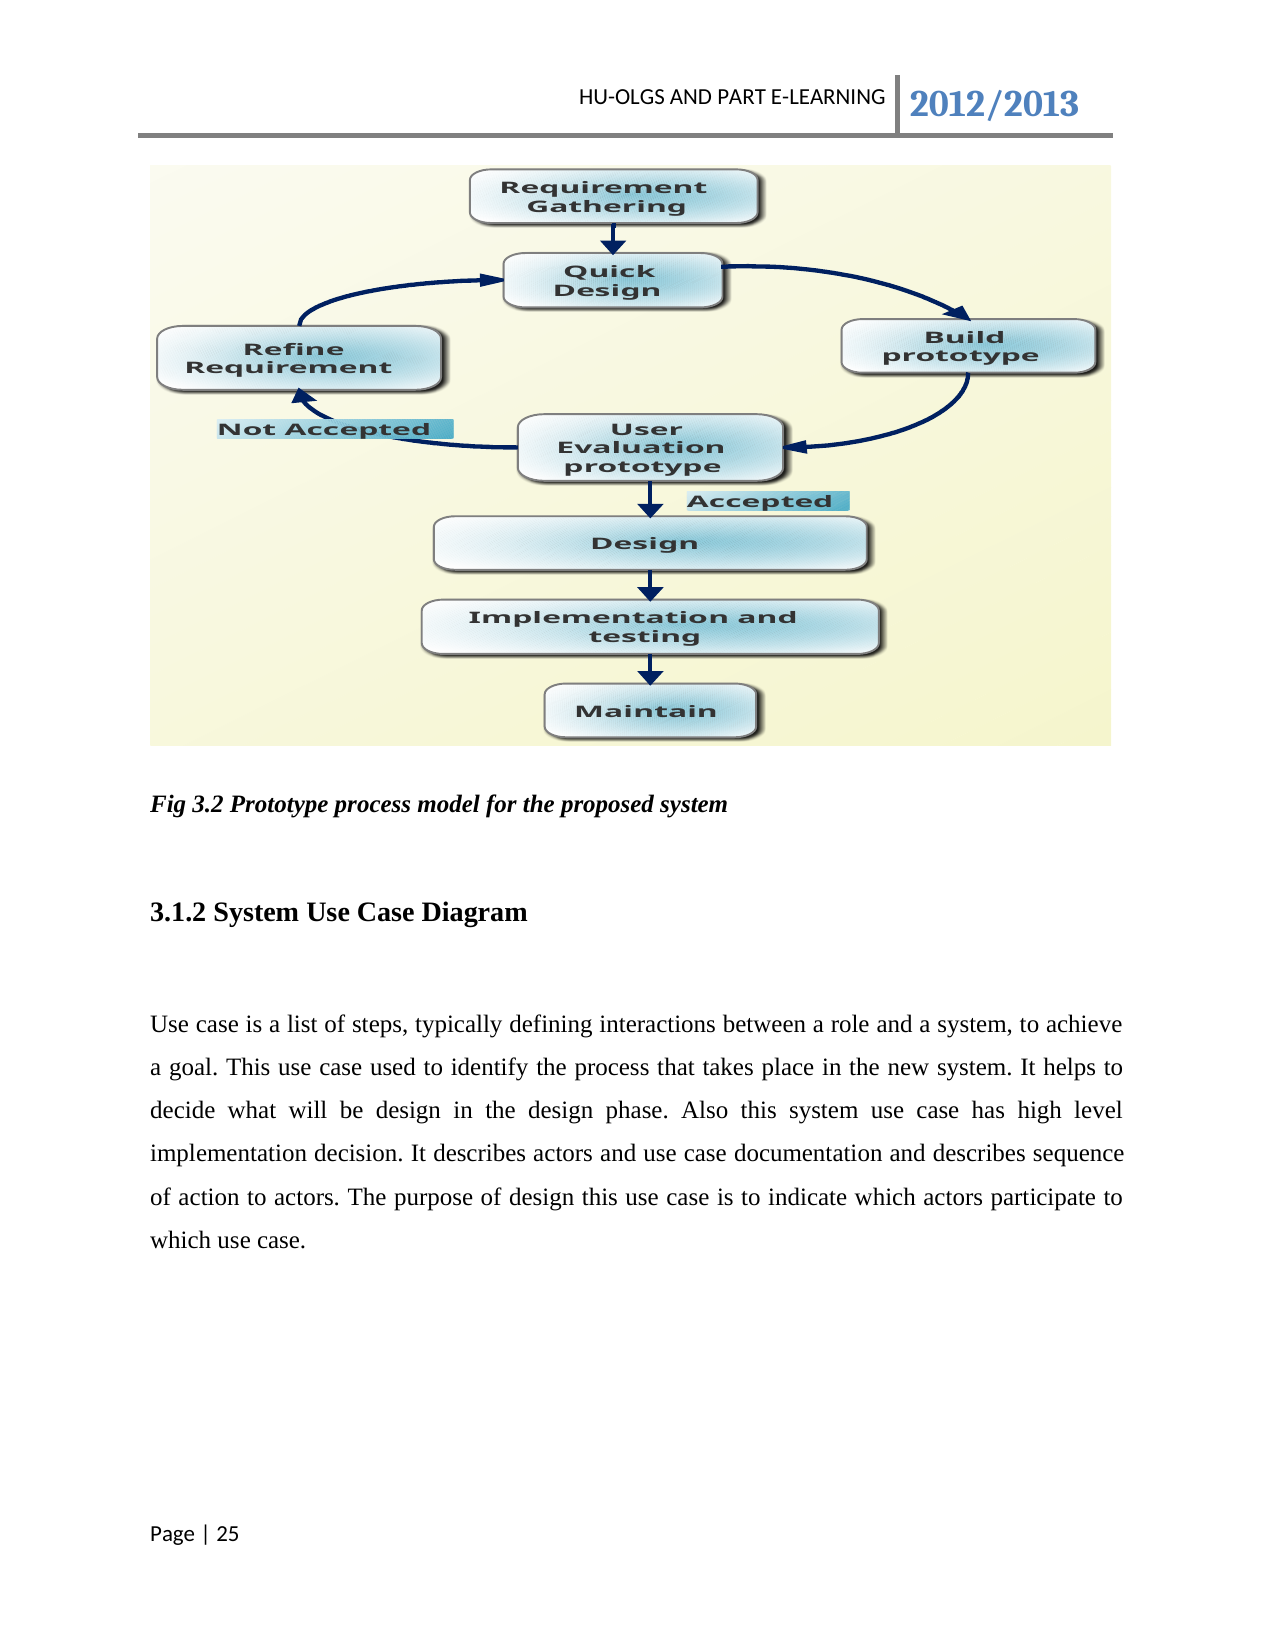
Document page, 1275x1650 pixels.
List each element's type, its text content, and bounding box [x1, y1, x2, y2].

subtitle 3.1.2 System Use Case Diagram [150, 894, 1125, 927]
subtitle Fig 3.2 Prototype process model for the proposed system [150, 789, 1125, 818]
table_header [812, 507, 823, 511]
text Use case is a list of steps, typically defining interactions between a role and a system, to achieve a goal. This use case used to identify the process that takes place in the new system. It helps to decide what will be design in the design phase. Also this system use case has high level implementation decision. It describes actors and use case documentation and describes sequence of action to actors. The purpose of design this use case is to indicate which actors participate to which use case. [150, 1009, 1125, 1253]
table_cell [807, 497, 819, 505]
